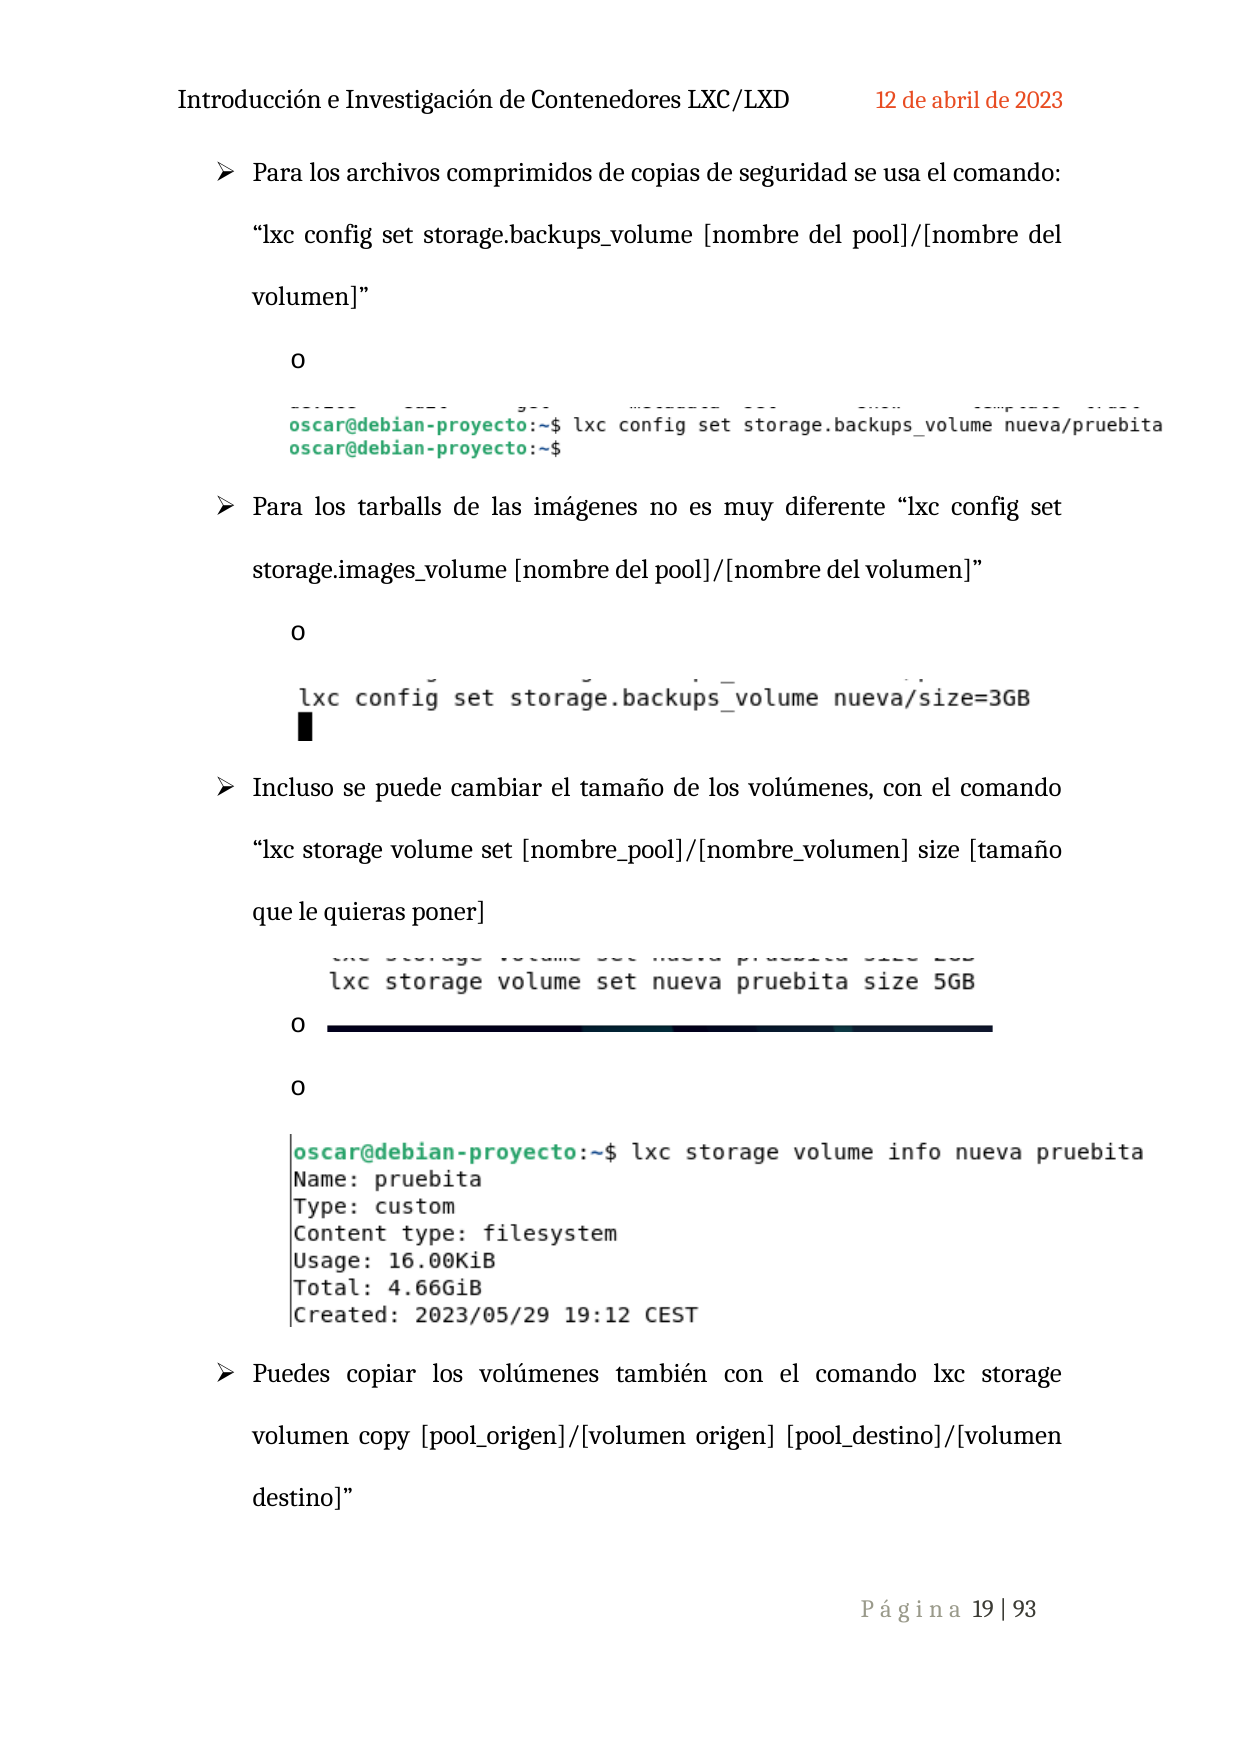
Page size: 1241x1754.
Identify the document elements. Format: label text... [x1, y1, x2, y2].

list Incluso se puede cambiar el tamaño de los volúmenes, con el comando “lxc storage volume set [nombre_pool]/[nombre_volumen] size [tamaño que le quieras poner] [215, 772, 1063, 927]
list Para los archivos comprimidos de copias de seguridad se usa el comando: “lxc config set storage.backups_volume [nombre del pool]/[nombre del volumen]” [215, 157, 1063, 313]
picture [327, 958, 993, 1032]
picture [289, 407, 1176, 461]
list Puedes copiar los volúmenes también con el comando lxc storage volumen copy [pool_origen]/[volumen origen] [pool_destino]/[volumen destino]” [215, 1358, 1063, 1513]
list Para los tarballs de las imágenes no es muy diferente “lxc config set storage.images_volume [nombre del pool]/[nombre del volumen]” [215, 491, 1063, 585]
picture [289, 1134, 1176, 1327]
picture [289, 679, 1081, 741]
